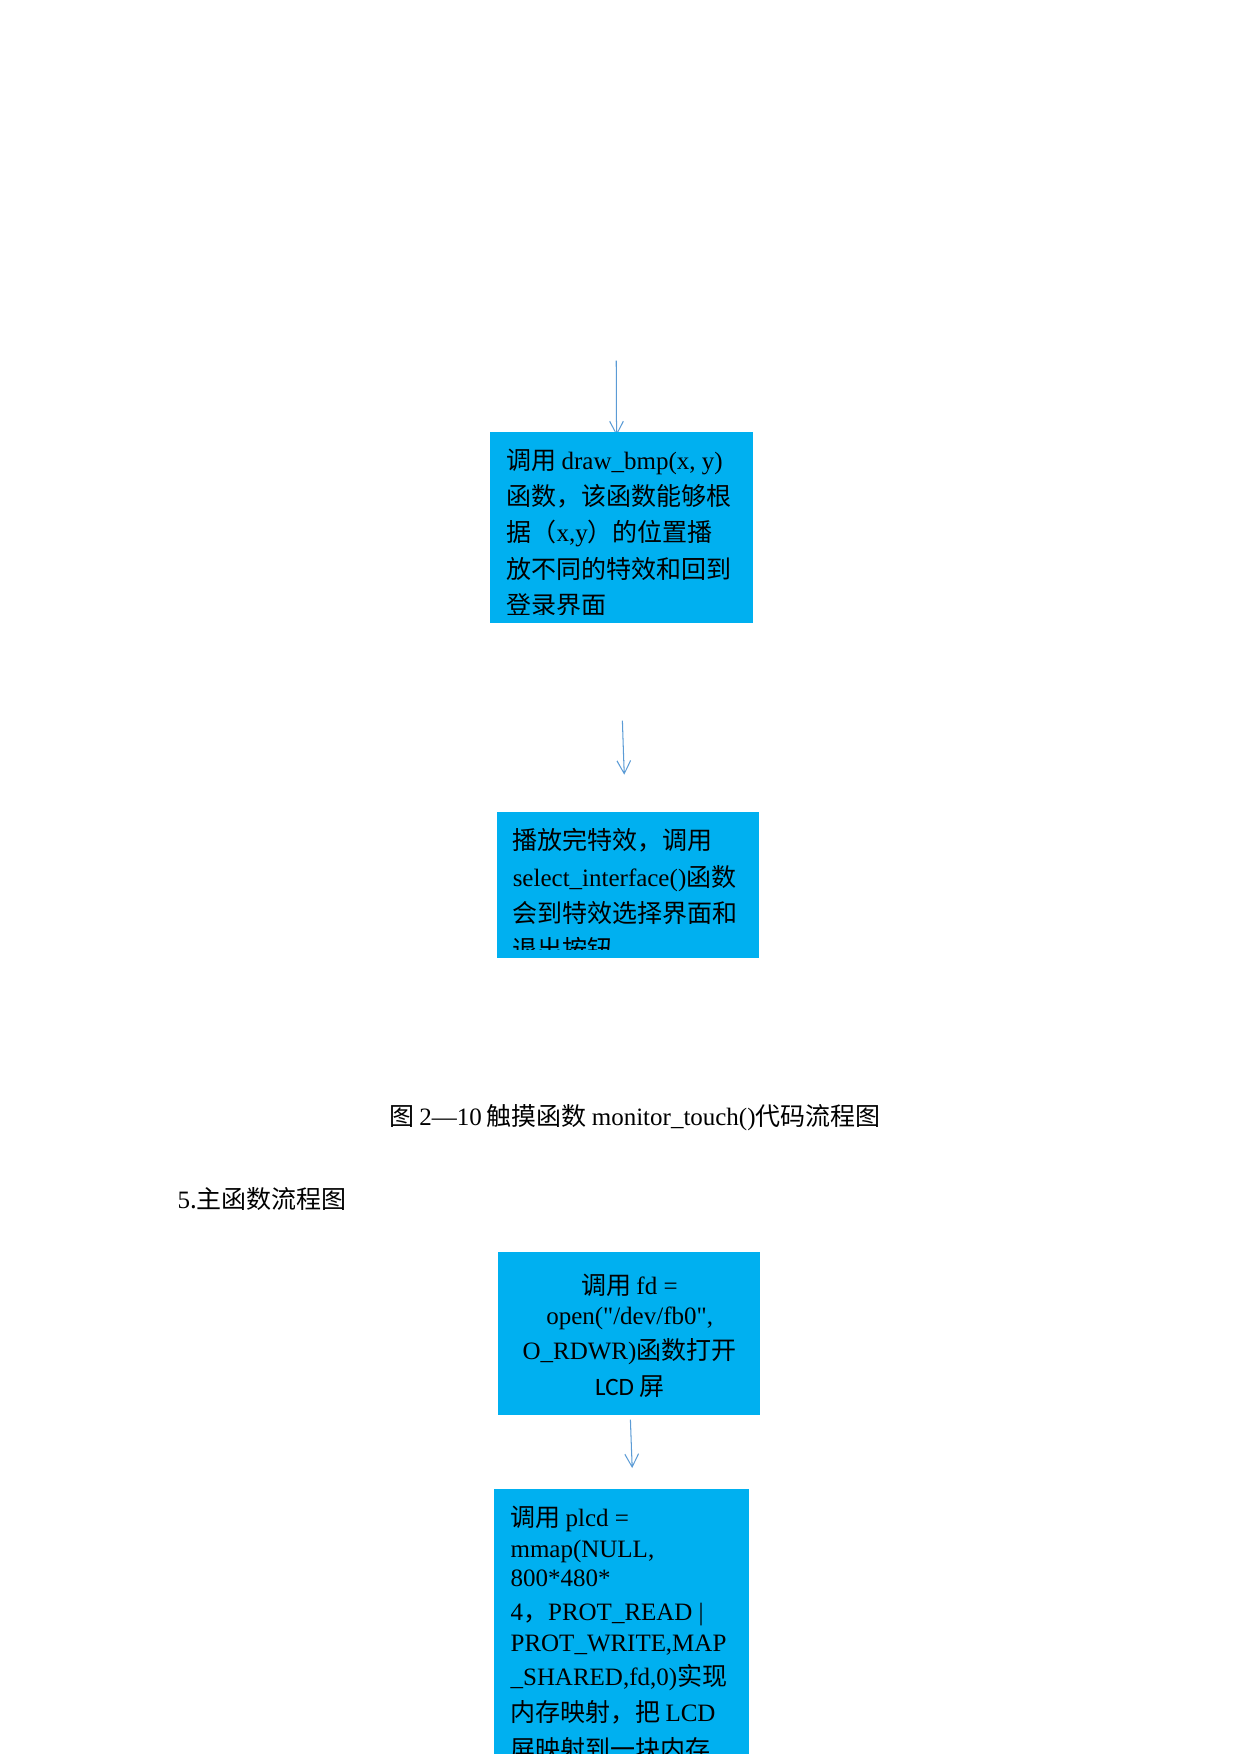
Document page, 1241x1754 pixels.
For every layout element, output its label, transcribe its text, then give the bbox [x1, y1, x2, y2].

text 图2—10触摸函数monitor_touch()代码流程图 [177, 1082, 1092, 1147]
text 5.主函数流程图 [177, 1165, 1092, 1230]
